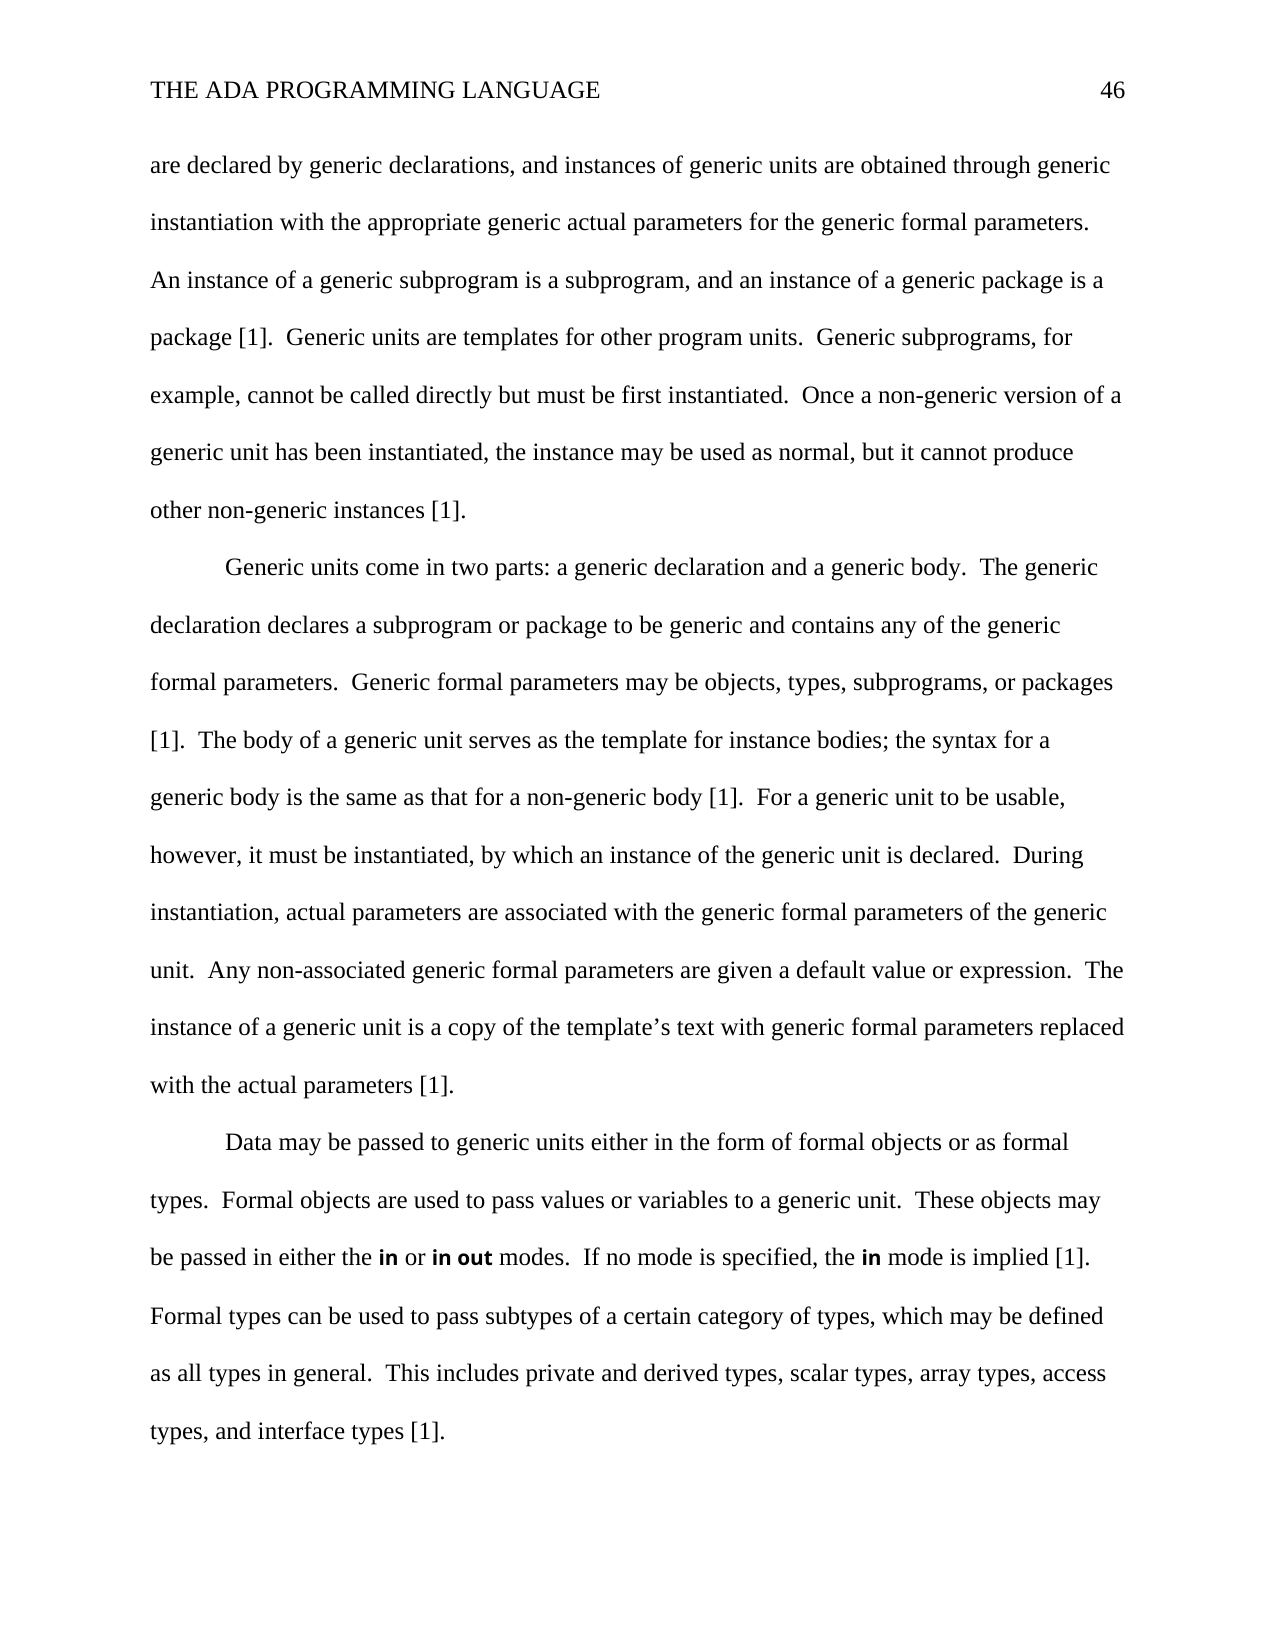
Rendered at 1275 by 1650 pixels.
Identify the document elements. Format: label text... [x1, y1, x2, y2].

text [150, 150, 1125, 524]
text Generic units come in two parts: a generic declaration and a generic body. The generic declaration declares a subprogram or package to be generic and contains any of the generic formal parameters. Generic formal parameters may be objects, types, subprograms, or packages [1]. The body of a generic unit serves as the template for instance bodies; the syntax for a generic body is the same as that for a non-generic body [1]. For a generic unit to be usable, however, it must be instantiated, by which an instance of the generic unit is declared. During instantiation, actual parameters are associated with the generic formal parameters of the generic unit. Any non-associated generic formal parameters are given a default value or expression. The instance of a generic unit is a copy of the template’s text with generic formal parameters replaced with the actual parameters [1]. [150, 552, 1125, 1099]
text Data may be passed to generic units either in the form of formal objects or as formal types. Formal objects are used to pass values or variables to a generic unit. These objects may be passed in either the in or in out modes. If no mode is specified, the in mode is implied [1]. Formal types can be used to pass subtypes of a certain category of types, which may be defined as all types in general. This includes private and derived types, scalar types, array types, access types, and interface types [1]. [150, 1127, 1125, 1444]
